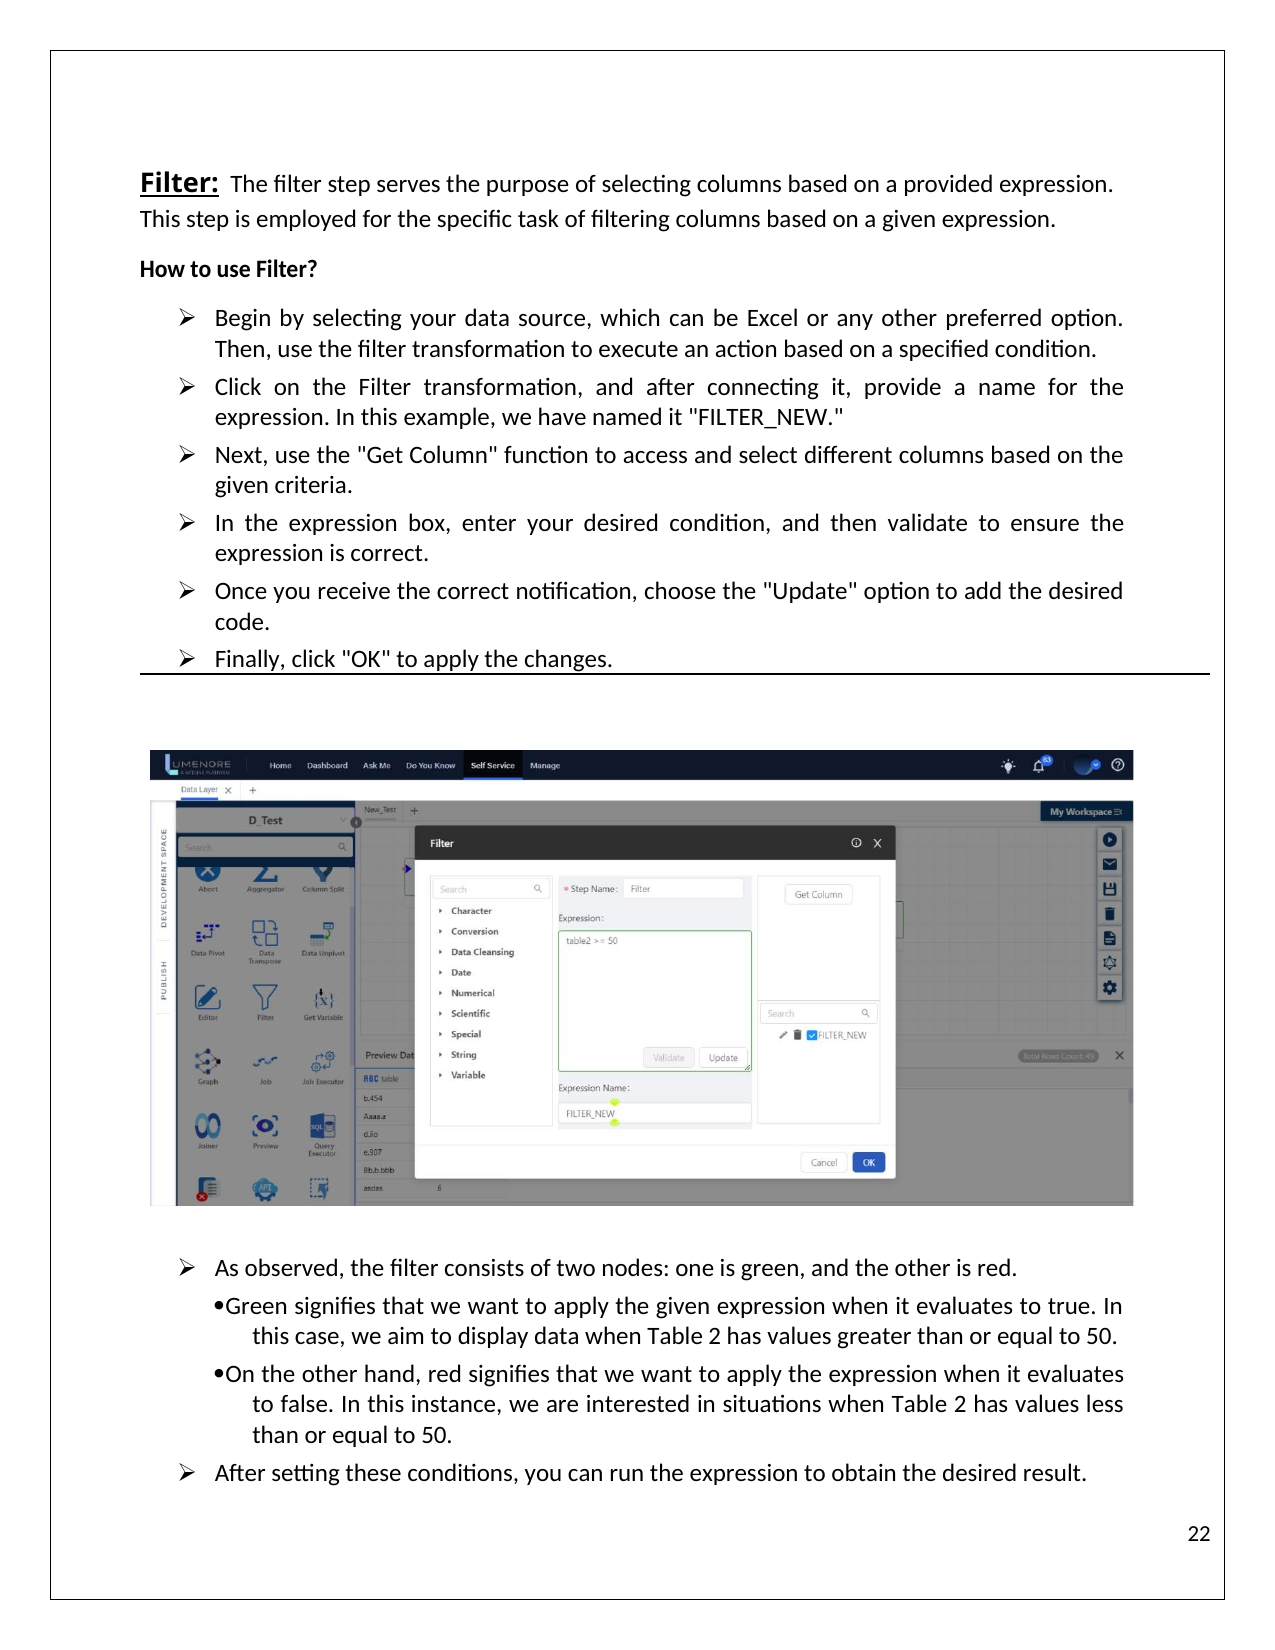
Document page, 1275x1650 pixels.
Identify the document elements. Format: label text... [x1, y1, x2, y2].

picture [150, 750, 1134, 1206]
list Finally, click "OK" to apply the changes. [177, 643, 1125, 673]
list Green signifies that we want to apply the given expression when it evaluates to true. In this case, we aim to display data when Table 2 has values greater than or equal to 50. [214, 1290, 1125, 1351]
list Begin by selecting your data source, which can be Excel or any other preferred option. Then, use the filter transformation to execute an action based on a specified condition. [177, 302, 1125, 363]
list Click on the Filter transformation, and after connecting it, provide a name for the expression. In this example, we have named it "FILTER_NEW." [177, 371, 1125, 432]
list As observed, the filter consists of two nodes: one is green, and the other is red. [177, 1252, 1125, 1283]
list On the other hand, red signifies that we want to apply the expression when it evaluates to false. In this instance, we are interested in situations when Table 2 has values less than or equal to 50. [214, 1358, 1125, 1449]
text How to use Filter? [139, 253, 1210, 283]
list Next, use the "Get Column" function to access and select different columns based on the given criteria. [177, 439, 1125, 500]
text Filter: The filter step serves the purpose of selecting columns based on a provided expression. This step is employed for the specific task of filtering columns based on a given expression. [139, 164, 1126, 234]
list Once you receive the correct notification, choose the "Update" option to add the desired code. [177, 575, 1125, 636]
list In the expression box, enter your desired condition, and then validate to ensure the expression is correct. [177, 507, 1125, 568]
list After setting these conditions, you can run the expression to obtain the desired result. [177, 1457, 1125, 1487]
